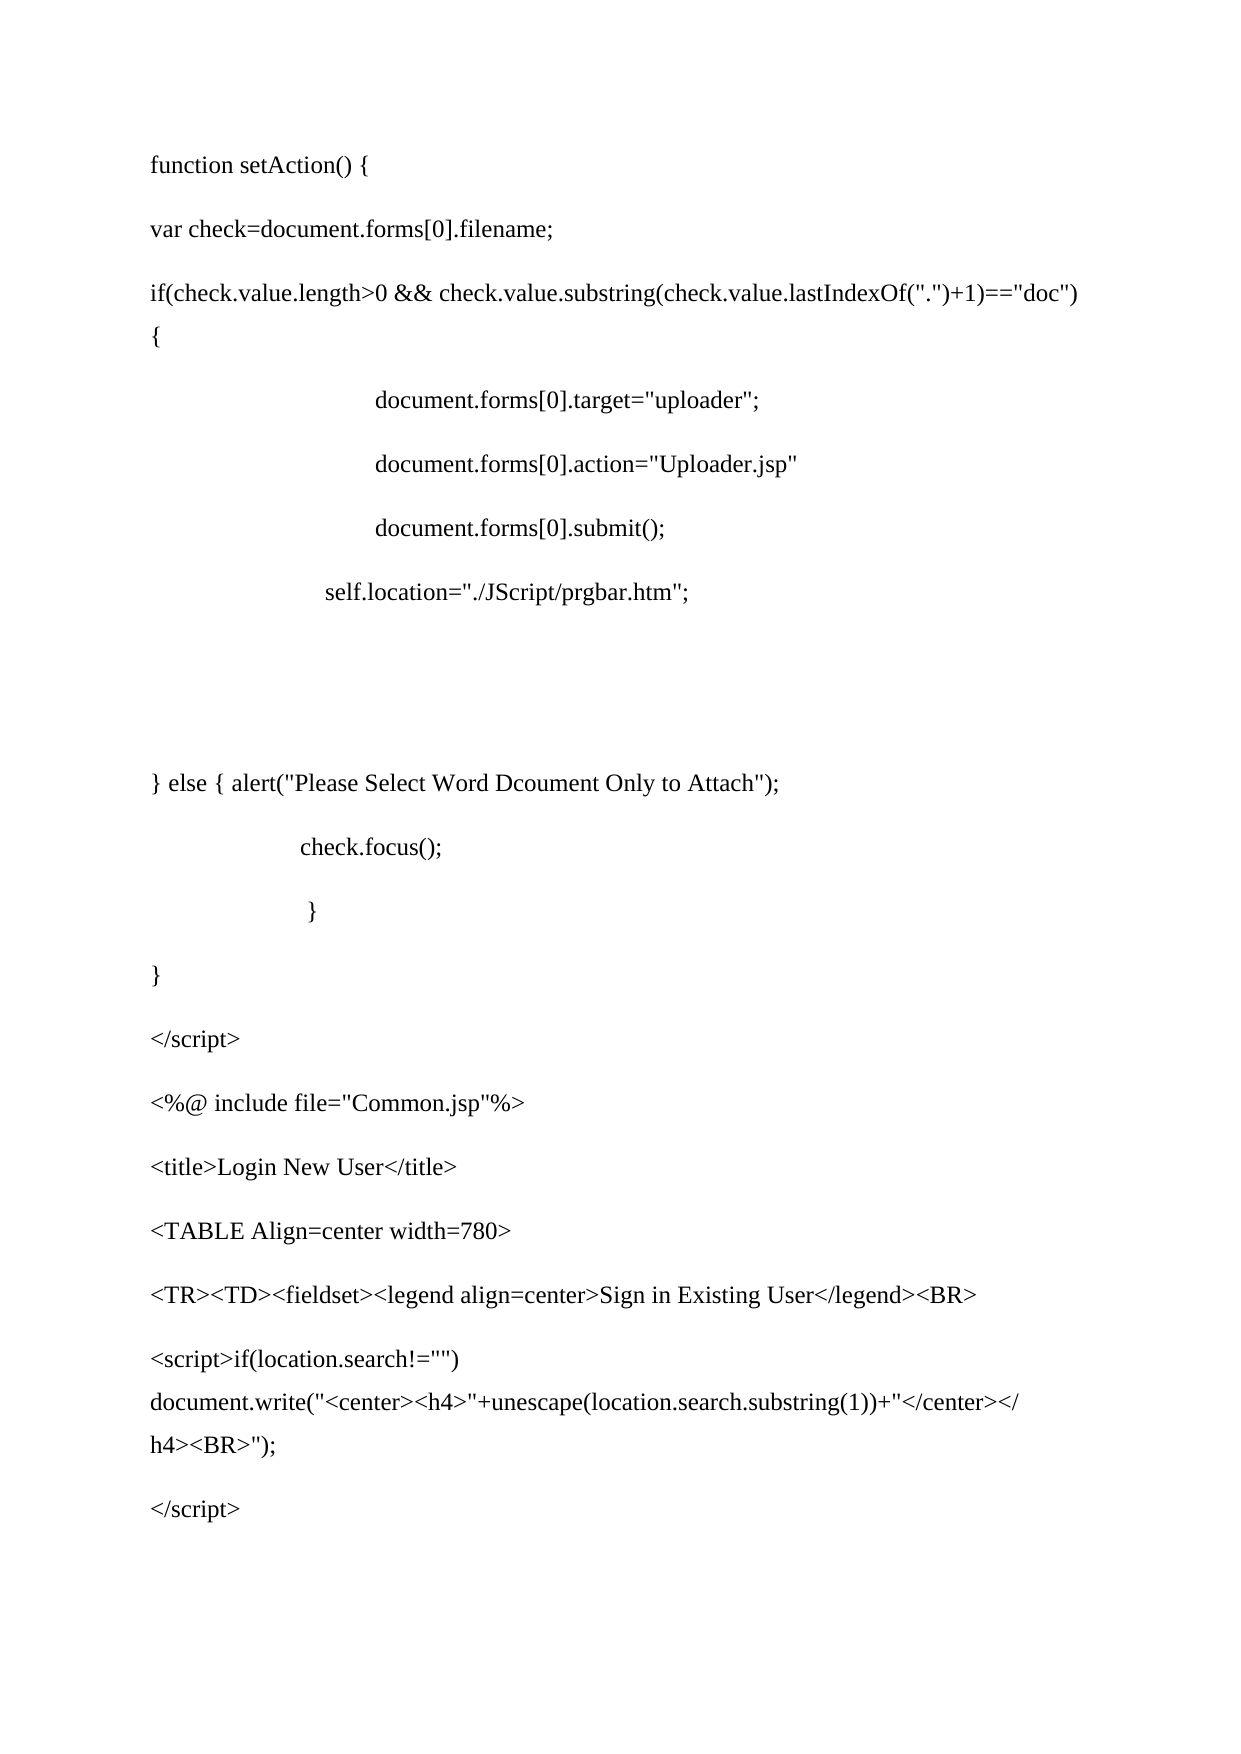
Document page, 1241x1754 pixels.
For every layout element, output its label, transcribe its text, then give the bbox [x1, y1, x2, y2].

text </script> [150, 1024, 1090, 1053]
text document.forms[0].target="uploader"; [150, 385, 1090, 414]
text document.forms[0].action="Uploader.jsp" [150, 449, 1090, 478]
text <TR><TD><fieldset><legend align=center>Sign in Existing User</legend><BR> [150, 1280, 1090, 1308]
text } [150, 960, 1090, 989]
text } [150, 896, 1090, 925]
text var check=document.forms[0].filename; [150, 214, 1090, 243]
text <%@ include file="Common.jsp"%> [150, 1088, 1090, 1117]
text <script>if(location.search!="") document.write("<center><h4>"+unescape(location.search.substring(1))+"</center></h4><BR>"); [150, 1344, 1090, 1459]
text if(check.value.length>0 && check.value.substring(check.value.lastIndexOf(".")+1)=="doc") { [150, 278, 1090, 350]
text check.focus(); [150, 832, 1090, 861]
text <title>Login New User</title> [150, 1152, 1090, 1181]
text function setAction() { [150, 150, 1090, 179]
text <TABLE Align=center width=780> [150, 1216, 1090, 1244]
text } else { alert("Please Select Word Dcoument Only to Attach"); [150, 768, 1090, 797]
text self.location="./JScript/prgbar.htm"; [150, 577, 1090, 606]
text </script> [150, 1494, 1090, 1523]
text document.forms[0].submit(); [150, 513, 1090, 542]
